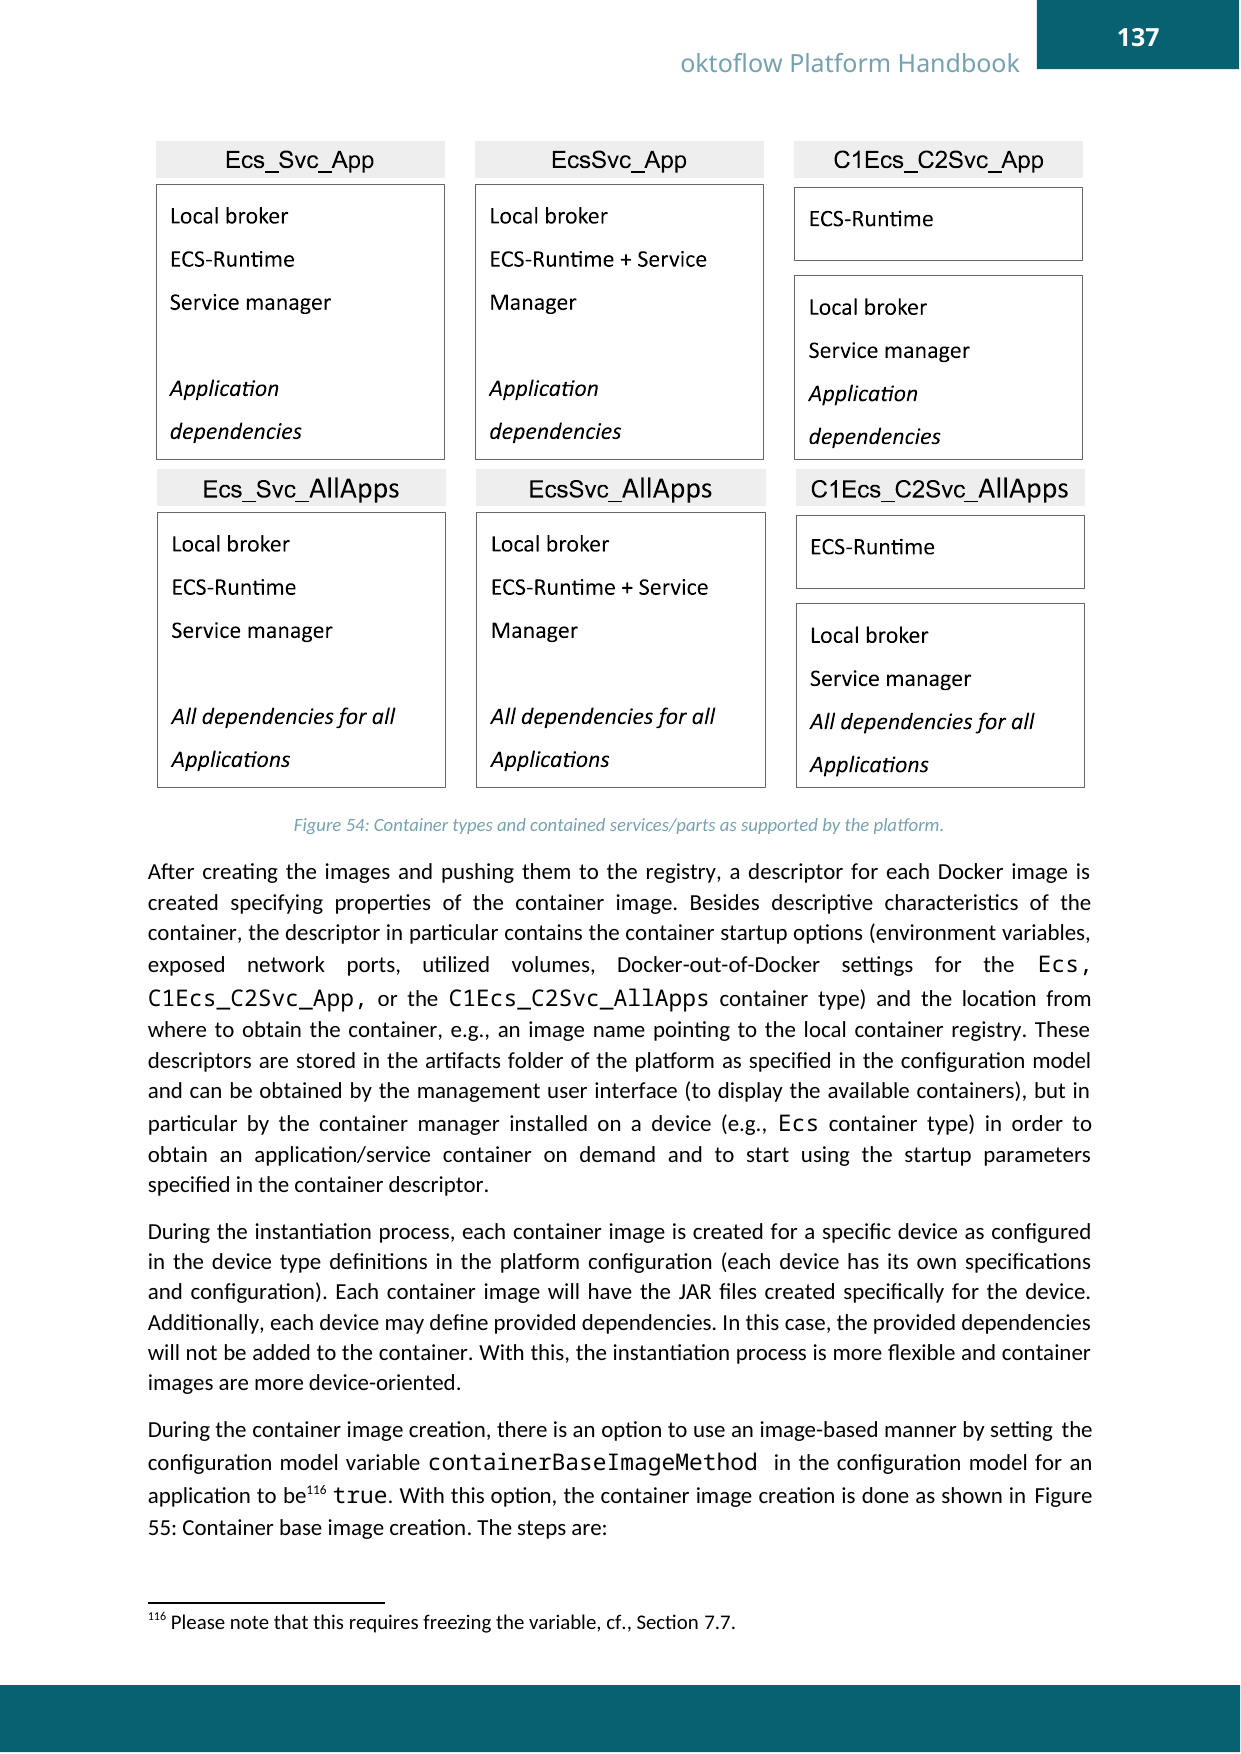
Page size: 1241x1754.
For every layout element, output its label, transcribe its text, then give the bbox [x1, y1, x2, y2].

text After creating the images and pushing them to the registry, a descriptor for each Docker image is created specifying properties of the container image. Besides descriptive characteristics of the container, the descriptor in particular contains the container startup options (environment variables, exposed network ports, utilized volumes, Docker-out-of-Docker settings for the Ecs, C1Ecs_C2Svc_App, or the C1Ecs_C2Svc_AllApps container type) and the location from where to obtain the container, e.g., an image name pointing to the local container registry. These descriptors are stored in the artifacts folder of the platform as specified in the configuration model and can be obtained by the management user interface (to display the available containers), but in particular by the container manager installed on a device (e.g., Ecs container type) in order to obtain an application/service container on demand and to start using the startup parameters specified in the container descriptor. [148, 857, 1093, 1198]
text Figure 54: Container types and contained services/parts as supported by the platform. [148, 814, 1093, 837]
text During the container image creation, there is an option to use an image-based manner by setting the configuration model variable containerBaseImageMethod in the configuration model for an application to be true. With this option, the container image creation is done as shown in Figure 55: Container base image creation. The steps are: [148, 1415, 1093, 1541]
text During the instantiation process, each container image is created for a specific device as configured in the device type definitions in the platform configuration (each device has its own specifications and configuration). Each container image will have the JAR files created specifically for the device. Additionally, each device may define provided dependencies. In this case, the provided dependencies will not be added to the container. With this, the instantiation process is more flexible and container images are more device-oriented. [148, 1217, 1093, 1396]
